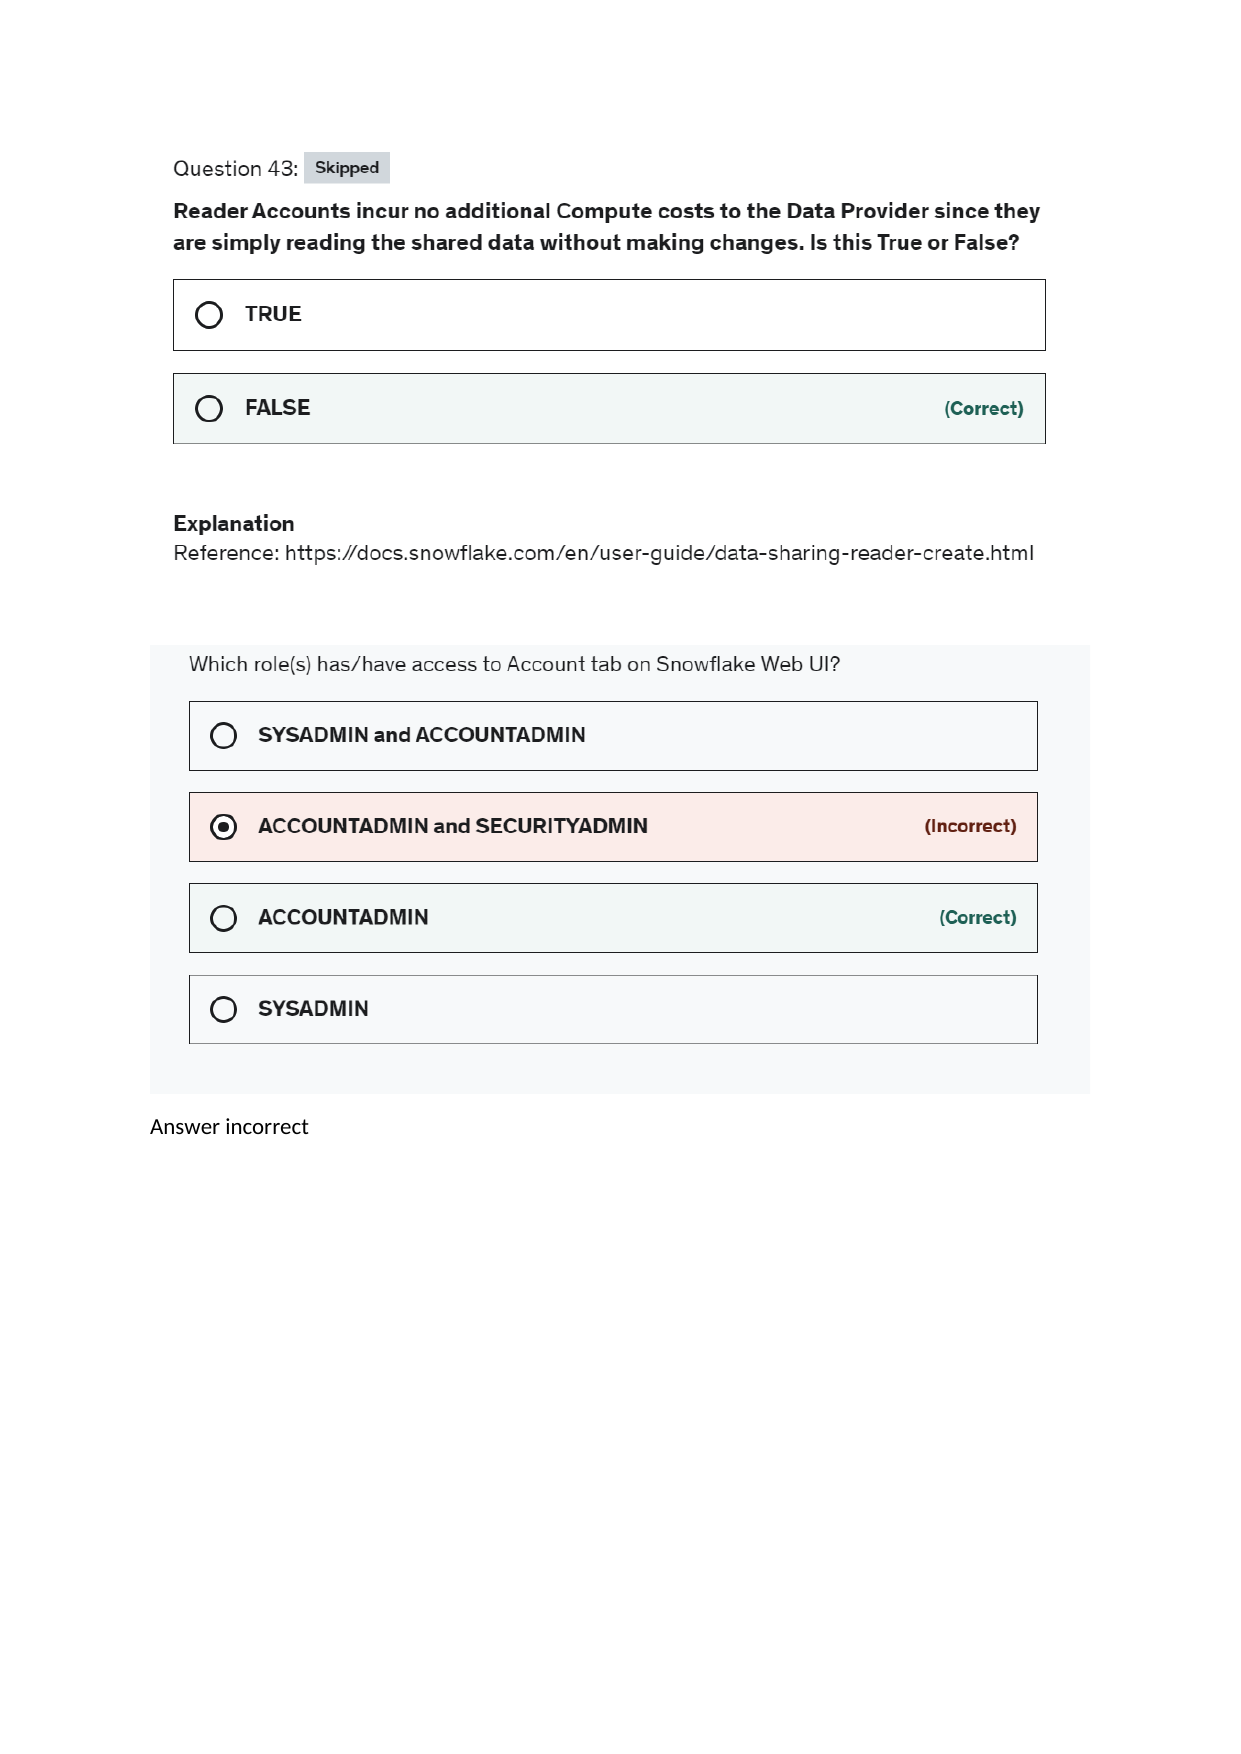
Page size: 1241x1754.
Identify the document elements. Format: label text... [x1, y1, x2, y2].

text Answer incorrect [150, 1112, 1090, 1140]
picture [150, 645, 1091, 1094]
picture [150, 150, 1091, 580]
